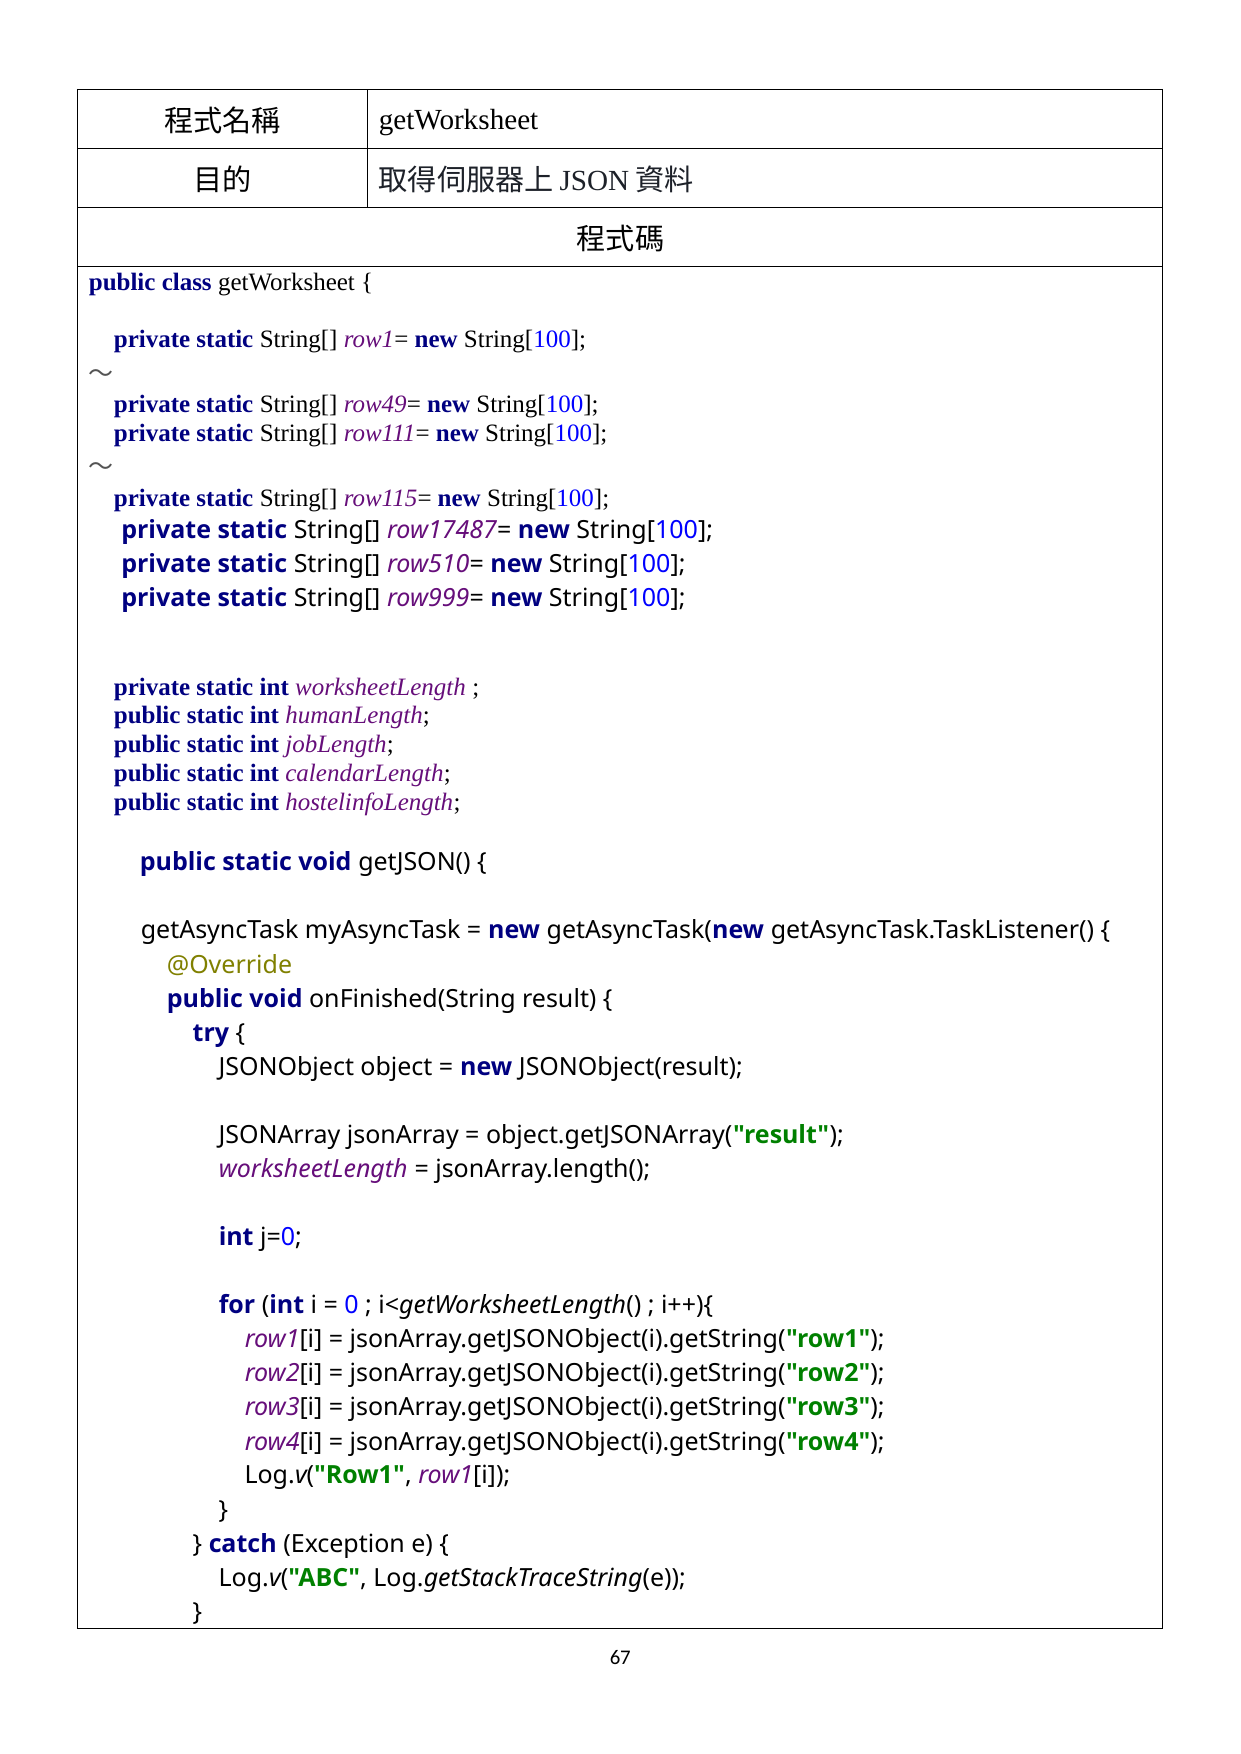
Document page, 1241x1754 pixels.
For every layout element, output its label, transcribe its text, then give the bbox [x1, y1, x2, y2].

table_header getWorksheet [368, 90, 1162, 148]
table_cell 程式碼 [78, 208, 1162, 266]
table_cell 取得伺服器上JSON資料 [368, 149, 1162, 207]
table_header 程式名稱 [78, 90, 367, 148]
table_cell 目的 [78, 149, 367, 207]
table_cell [78, 267, 1162, 1627]
